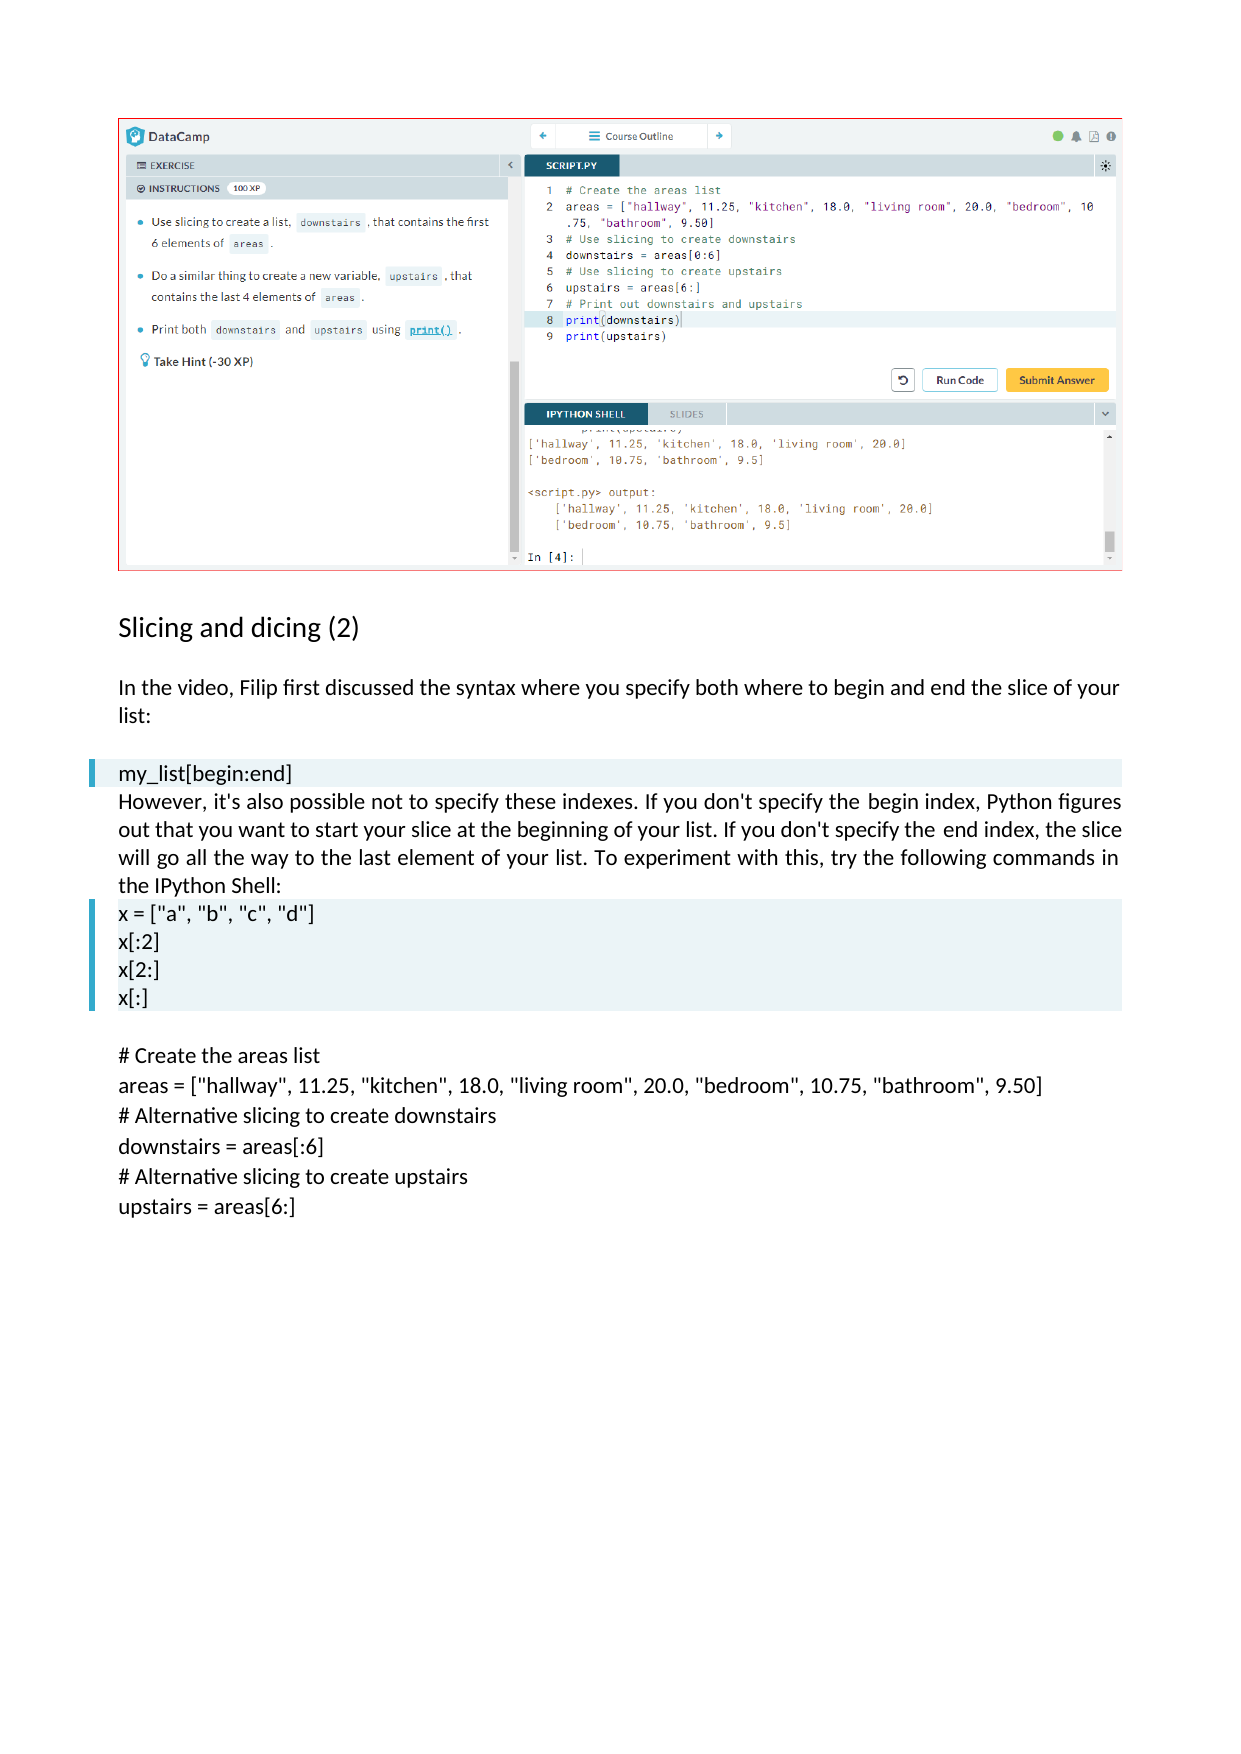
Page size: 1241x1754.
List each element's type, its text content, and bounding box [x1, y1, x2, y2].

text # Alternative slicing to create upstairs [118, 1162, 1122, 1190]
text upstairs = areas[6:] [118, 1192, 1122, 1220]
text x = ["a", "b", "c", "d"] [118, 899, 1122, 927]
subtitle Slicing and dicing (2) [118, 609, 1122, 644]
text my_list[begin:end] [95, 759, 1122, 787]
text x[2:] [118, 955, 1122, 983]
text In the video, Filip first discussed the syntax where you specify both where to begin and end the slice of your list: [118, 673, 1122, 729]
text x[:2] [118, 927, 1122, 955]
text x[:] [118, 983, 1122, 1011]
text # Create the areas list [118, 1041, 1122, 1069]
text # Alternative slicing to create downstairs [118, 1102, 1122, 1129]
text downstairs = areas[:6] [118, 1132, 1122, 1160]
text However, it's also possible not to specify these indexes. If you don't specify the begin index, Python figures out that you want to start your slice at the beginning of your list. If you don't specify the end index, the slice will go all the way to the last element of your list. To experiment with this, try the following commands in the IPython Shell: [118, 787, 1122, 899]
text areas = ["hallway", 11.25, "kitchen", 18.0, "living room", 20.0, "bedroom", 10.75, "bathroom", 9.50] [118, 1071, 1122, 1099]
picture [118, 118, 1123, 571]
